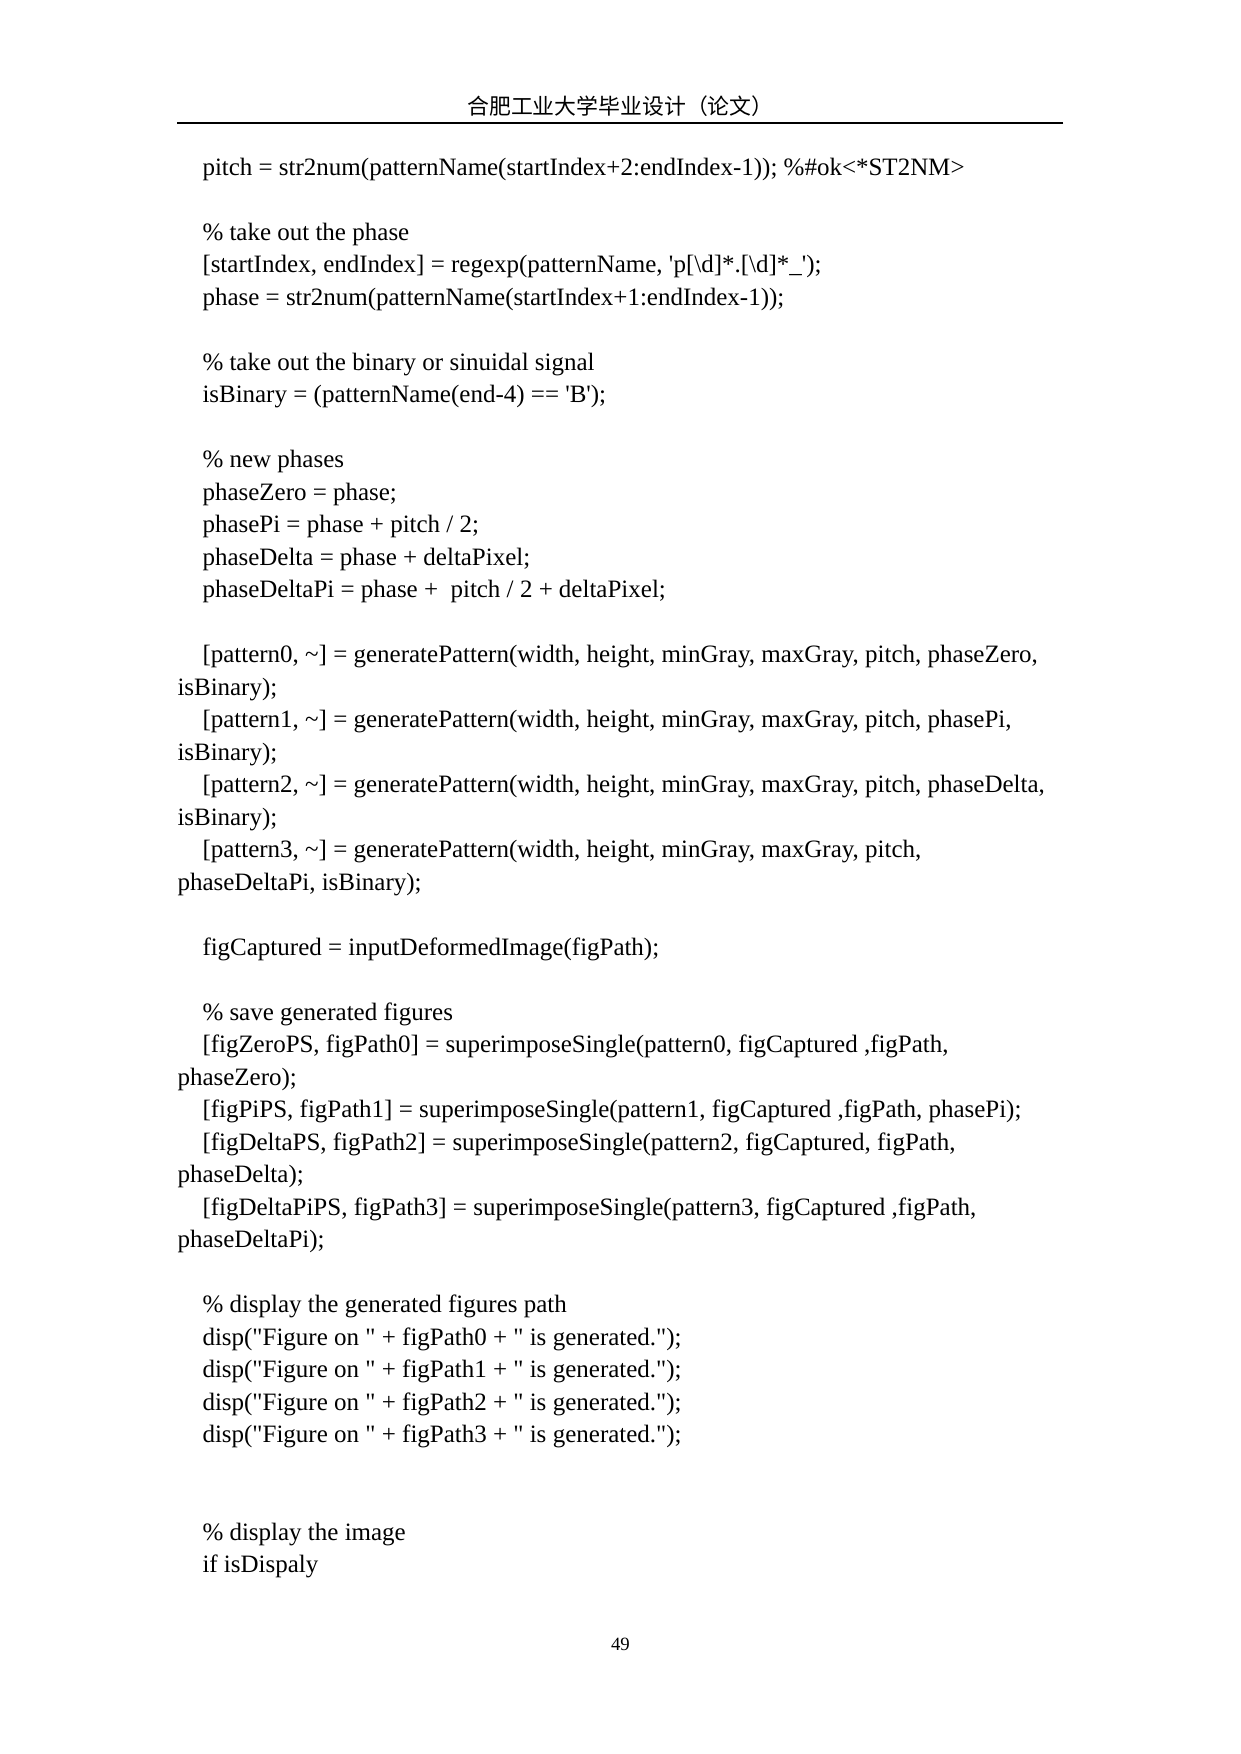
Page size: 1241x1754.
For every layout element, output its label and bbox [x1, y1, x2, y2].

text [177, 150, 1063, 1580]
